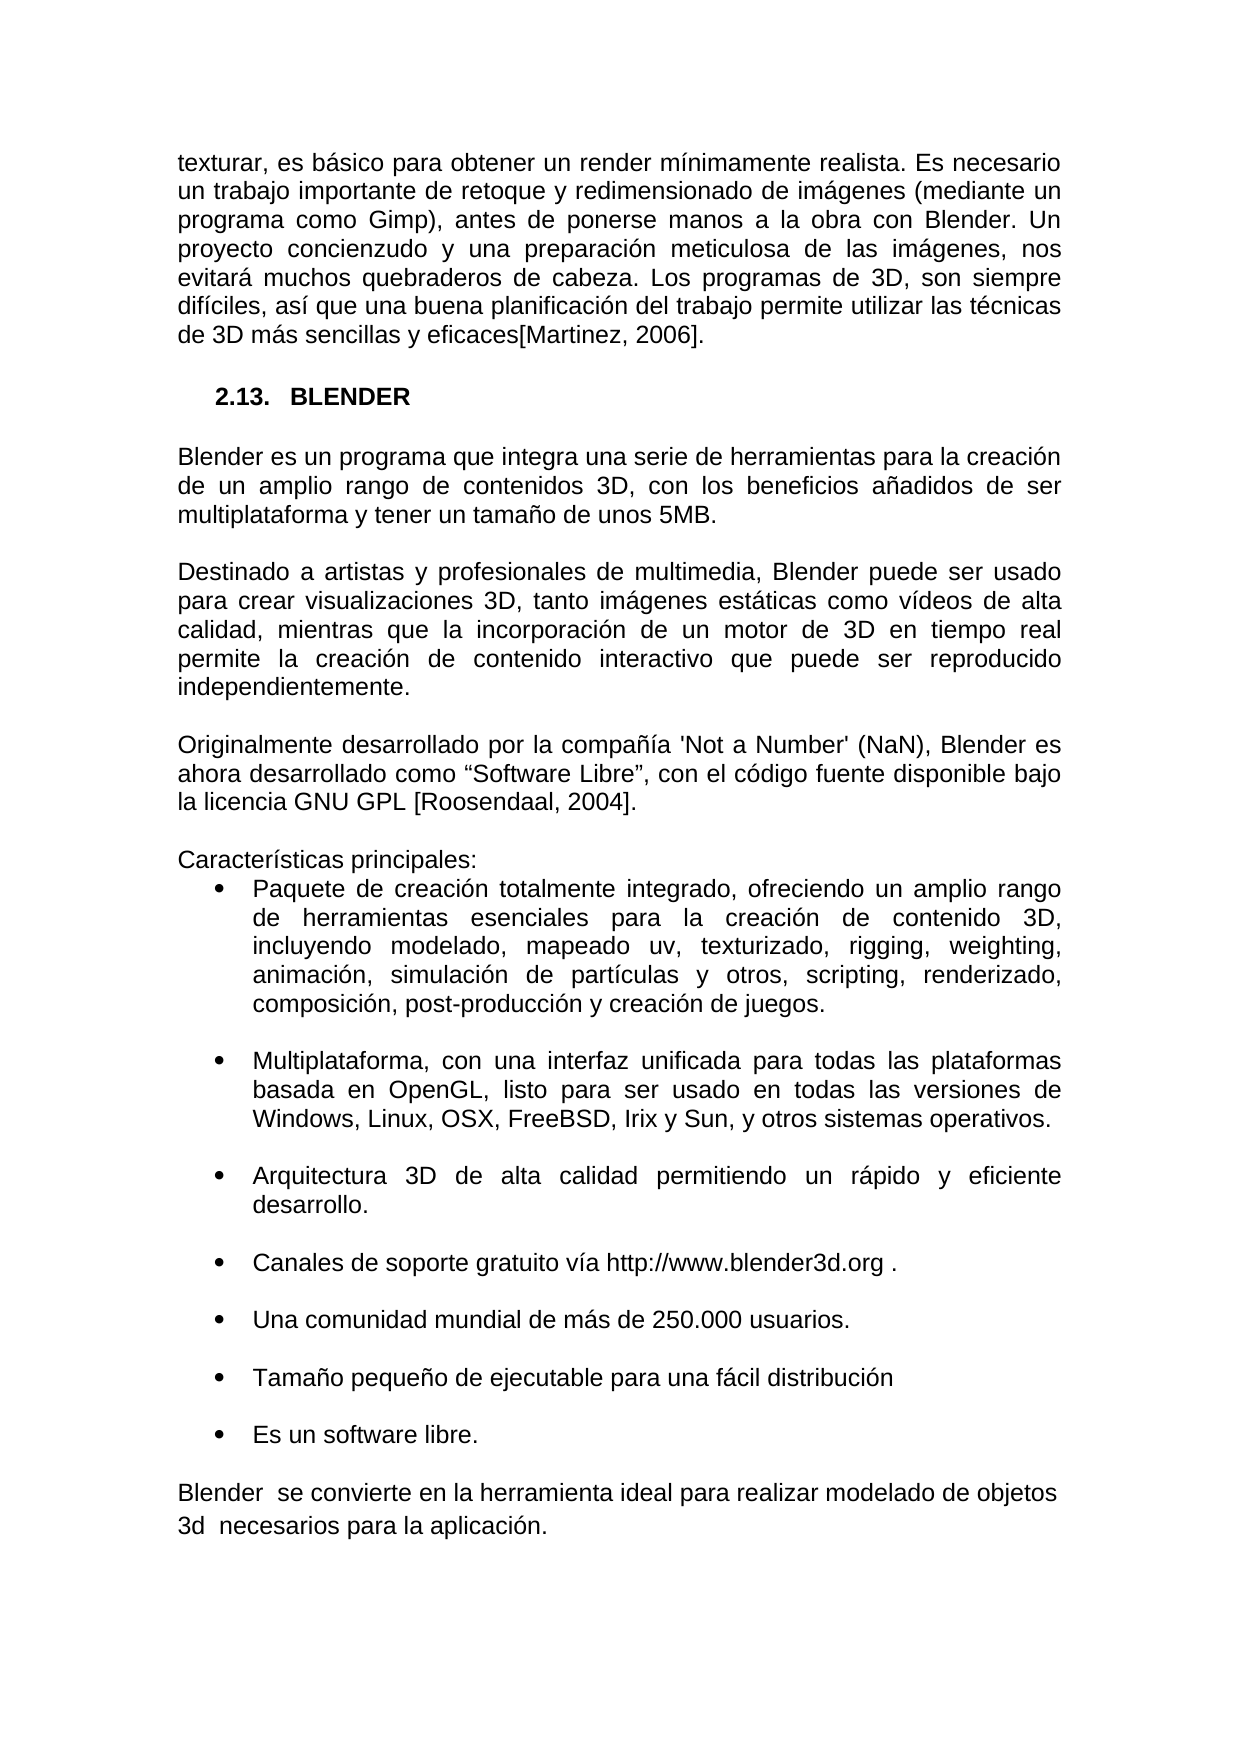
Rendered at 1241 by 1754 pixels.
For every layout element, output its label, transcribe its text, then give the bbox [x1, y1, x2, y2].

list BLENDER [215, 382, 1063, 411]
text Blender se convierte en la herramienta ideal para realizar modelado de objetos 3d necesarios para la aplicación. [177, 1478, 1063, 1540]
text Características principales: [177, 845, 1063, 874]
list Multiplataforma, con una interfaz unificada para todas las plataformas basada en OpenGL, listo para ser usado en todas las versiones de Windows, Linux, OSX, FreeBSD, Irix y Sun, y otros sistemas operativos. [215, 1046, 1063, 1133]
list Tamaño pequeño de ejecutable para una fácil distribución [215, 1363, 1063, 1392]
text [177, 148, 1063, 349]
text Destinado a artistas y profesionales de multimedia, Blender puede ser usado para crear visualizaciones 3D, tanto imágenes estáticas como vídeos de alta calidad, mientras que la incorporación de un motor de 3D en tiempo real permite la creación de contenido interactivo que puede ser reproducido independientemente. [177, 557, 1063, 701]
text Originalmente desarrollado por la compañía 'Not a Number' (NaN), Blender es ahora desarrollado como “Software Libre”, con el código fuente disponible bajo la licencia GNU GPL [Roosendaal, 2004]. [177, 730, 1063, 816]
list Paquete de creación totalmente integrado, ofreciendo un amplio rango de herramientas esenciales para la creación de contenido 3D, incluyendo modelado, mapeado uv, texturizado, rigging, weighting, animación, simulación de partículas y otros, scripting, renderizado, composición, post-producción y creación de juegos. [215, 874, 1063, 1017]
list Una comunidad mundial de más de 250.000 usuarios. [215, 1305, 1063, 1334]
list Es un software libre. [215, 1421, 1063, 1449]
text Blender es un programa que integra una serie de herramientas para la creación de un amplio rango de contenidos 3D, con los beneficios añadidos de ser multiplataforma y tener un tamaño de unos 5MB. [177, 442, 1063, 529]
list Arquitectura 3D de alta calidad permitiendo un rápido y eficiente desarrollo. [215, 1161, 1063, 1219]
list Canales de soporte gratuito vía http://www.blender3d.org . [215, 1248, 1063, 1277]
